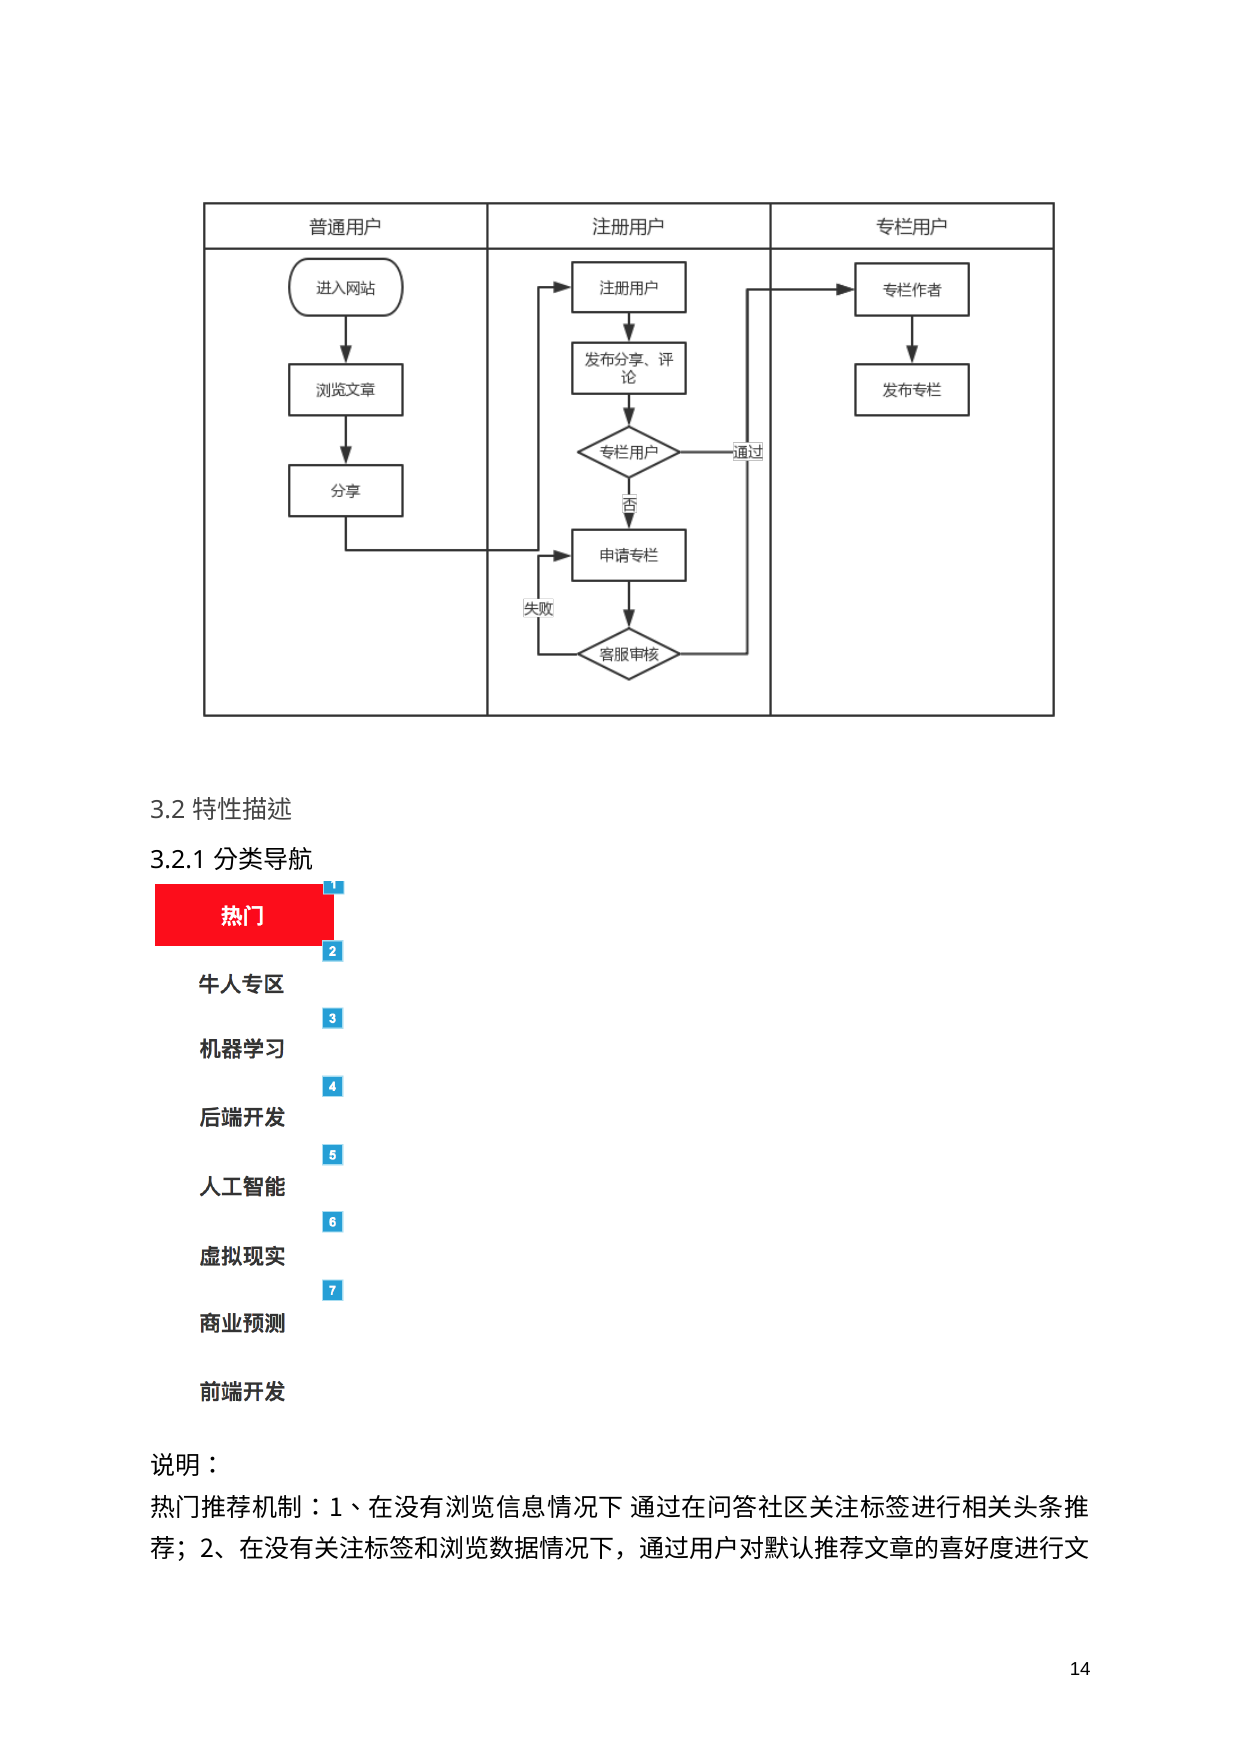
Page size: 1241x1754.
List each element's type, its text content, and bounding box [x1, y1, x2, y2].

subtitle 3.2 特性描述 [150, 789, 1090, 826]
picture [150, 150, 1090, 752]
picture [150, 881, 354, 1442]
text 说明： [150, 1446, 1090, 1482]
text 3.2.1 分类导航 [150, 839, 1090, 876]
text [150, 1487, 1090, 1565]
